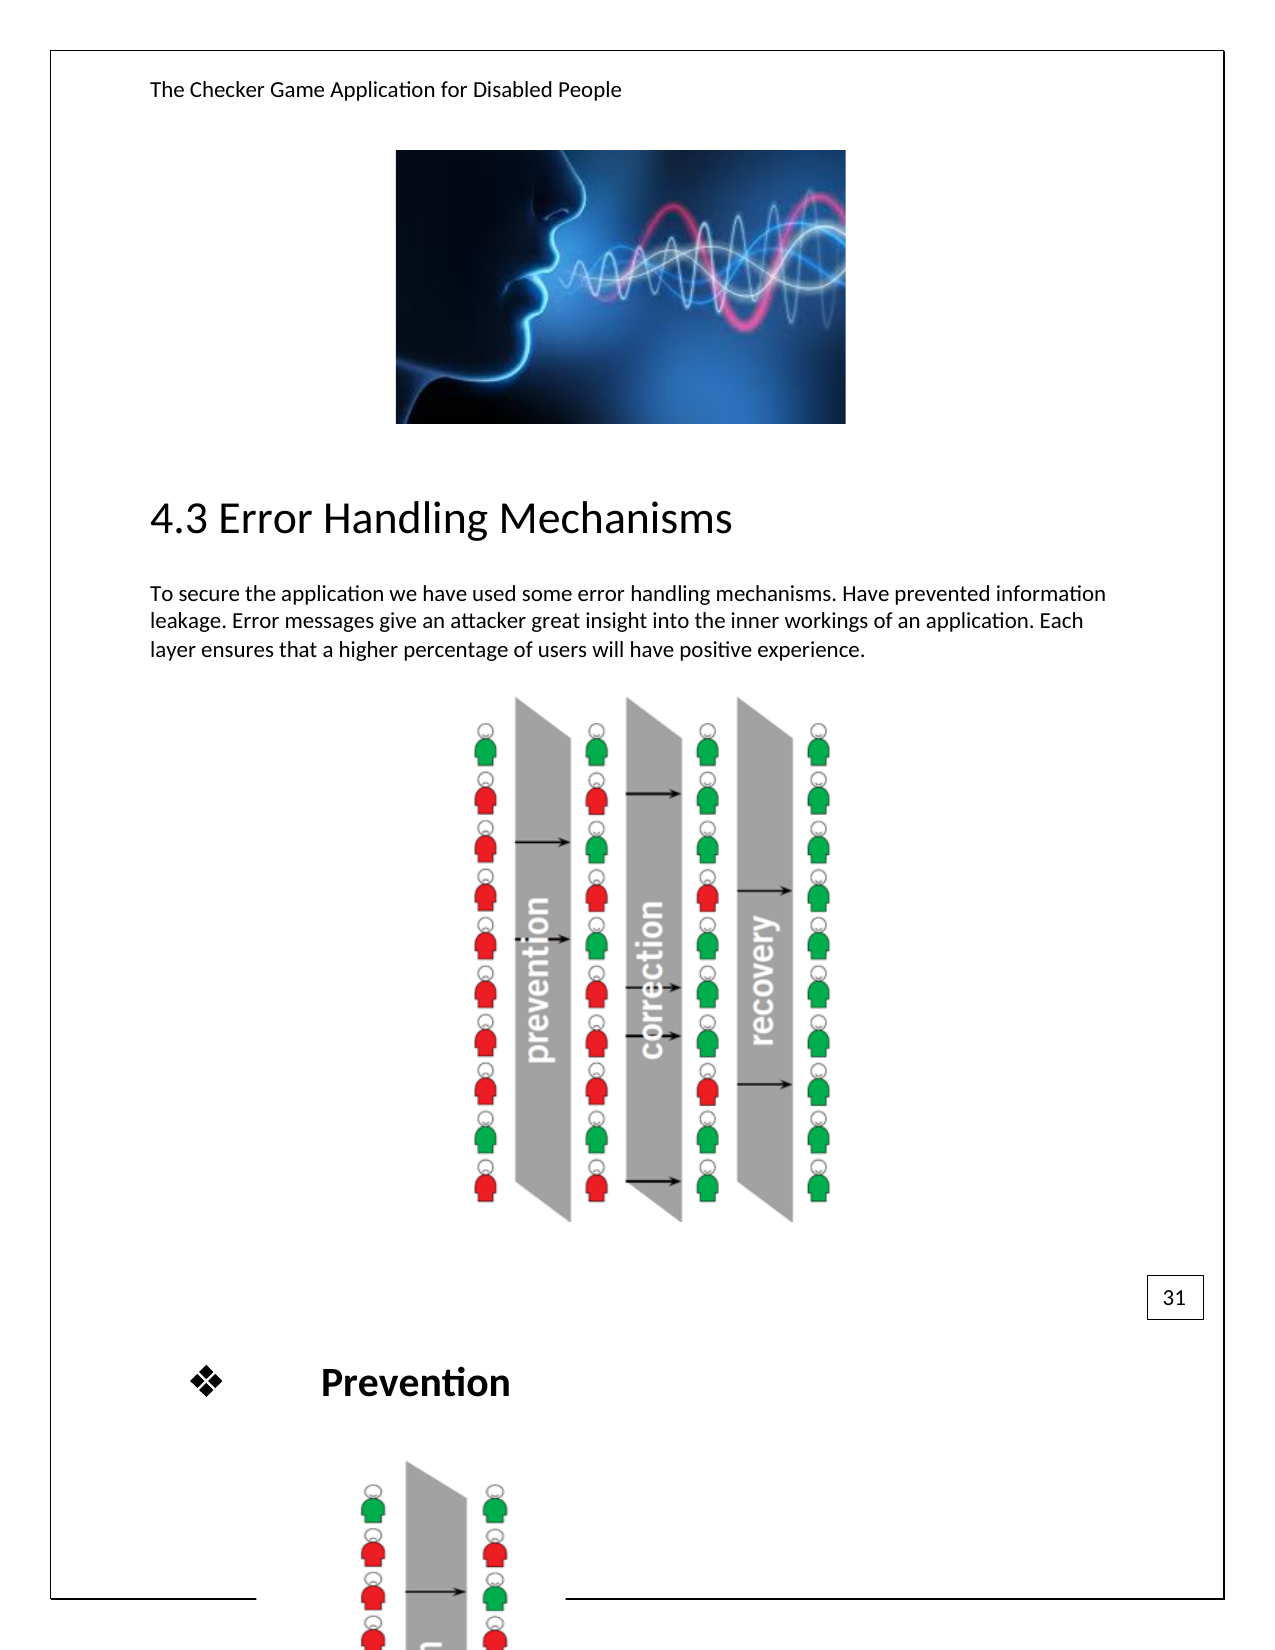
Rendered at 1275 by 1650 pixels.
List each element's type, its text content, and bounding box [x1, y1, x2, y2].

text To secure the application we have used some error handling mechanisms. Have prevented information leakage. Error messages give an attacker great insight into the inner workings of an application. Each layer ensures that a higher percentage of users will have positive experience. [150, 579, 1124, 663]
picture [256, 1453, 566, 1650]
picture [387, 691, 847, 1222]
list Prevention [187, 1356, 1124, 1406]
text 4.3 Error Handling Mechanisms [150, 489, 1124, 545]
picture [395, 150, 846, 424]
